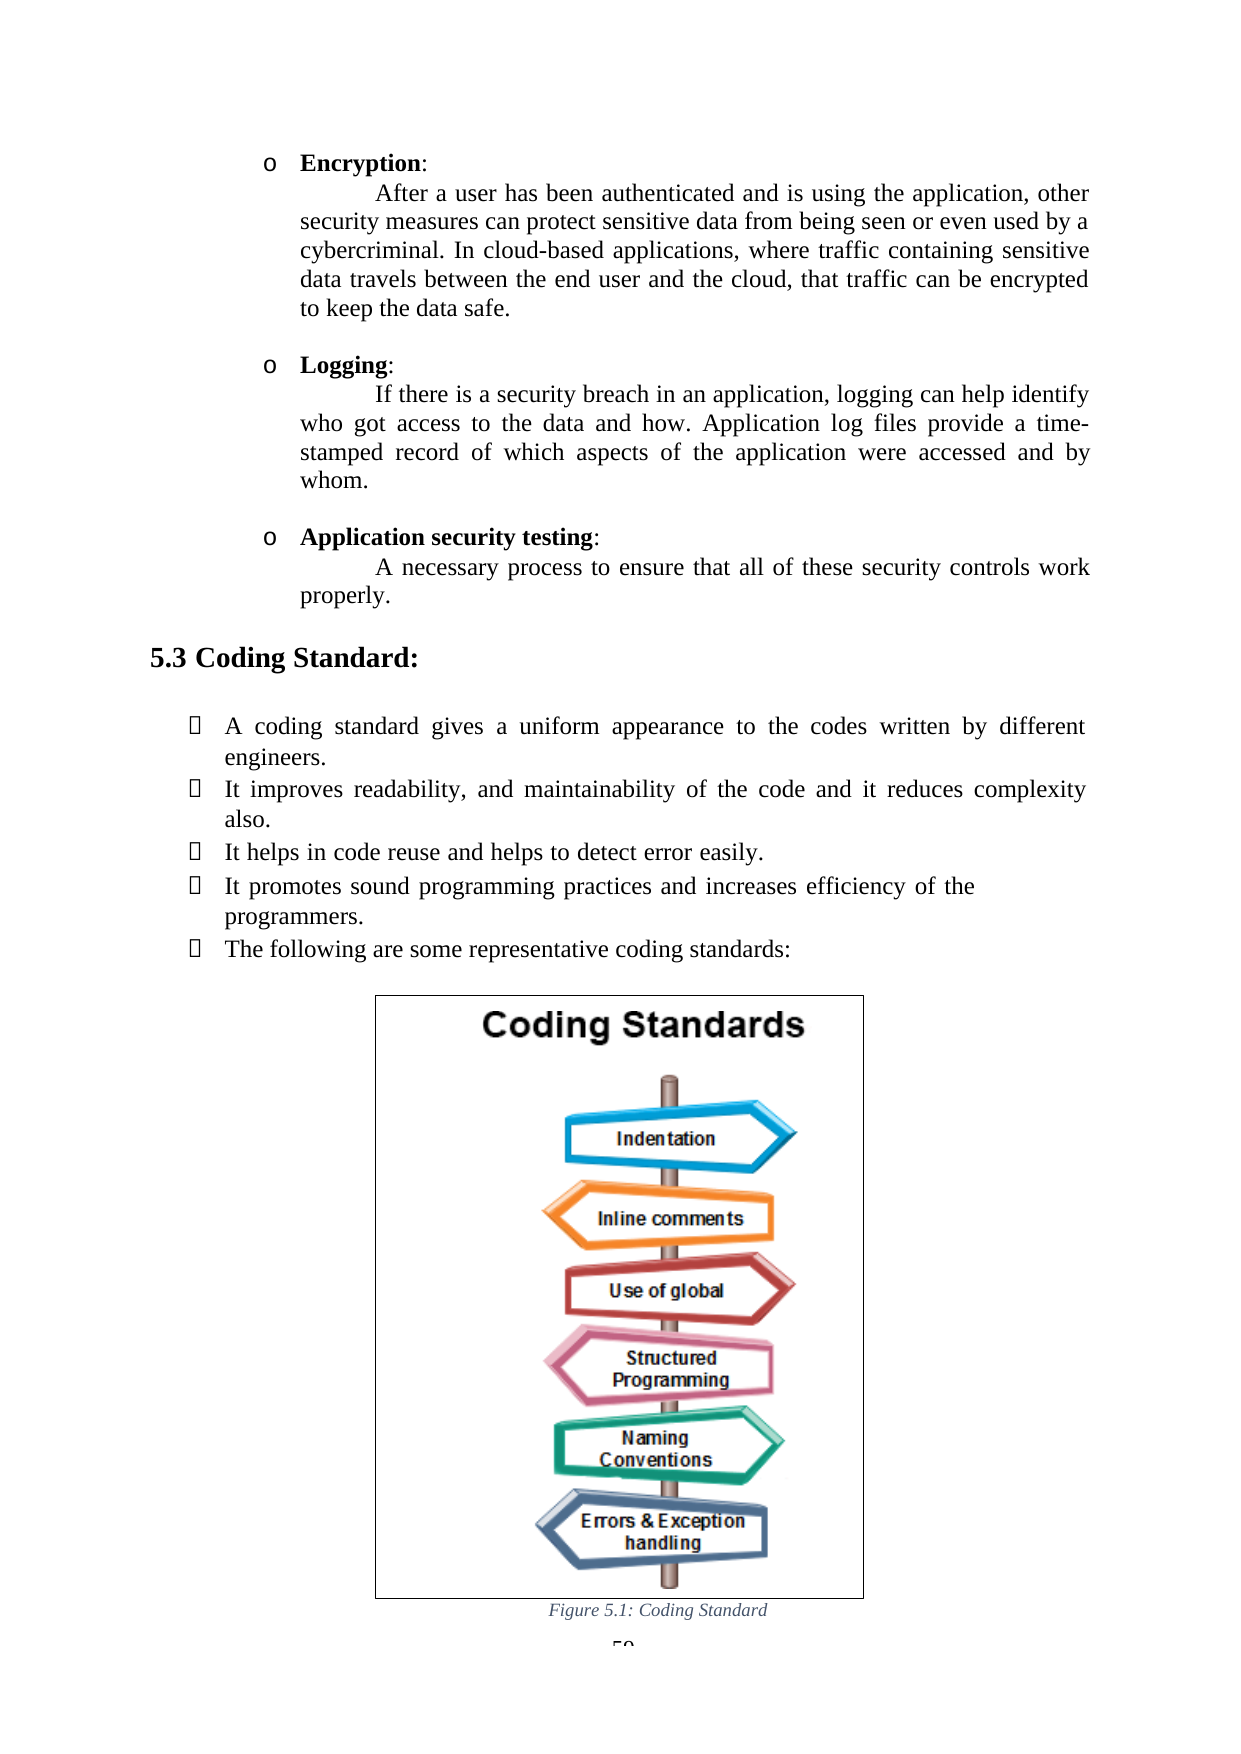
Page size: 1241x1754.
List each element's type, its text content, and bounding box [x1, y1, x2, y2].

subtitle Application security testing: [262, 522, 1196, 552]
list A coding standard gives a uniform appearance to the codes written by different engineers. [187, 708, 1088, 771]
subtitle Coding Standard: [150, 641, 1196, 674]
text After a user has been authenticated and is using the application, other security measures can protect sensitive data from being seen or even used by a cybercriminal. In cloud-based applications, where traffic containing sensitive data travels between the end user and the cloud, that traffic can be encrypted to keep the data safe. [300, 178, 1090, 321]
text Figure 5.1: Coding Standard [130, 991, 1185, 1620]
text If there is a security breach in an application, logging can help identify who got access to the data and how. Application log files provide a time- stamped record of which aspects of the application were accessed and by whom. [300, 379, 1091, 494]
list The following are some representative coding standards: [187, 930, 1196, 964]
list It improves readability, and maintainability of the code and it reduces complexity also. [187, 771, 1089, 833]
list It promotes sound programming practices and increases efficiency of the programmers. [187, 867, 1089, 930]
list It helps in code reuse and helps to detect error easily. [187, 833, 1196, 867]
subtitle Logging: [262, 349, 1196, 379]
subtitle Encryption: [262, 148, 1196, 178]
text A necessary process to ensure that all of these security controls work properly. [300, 552, 1091, 609]
